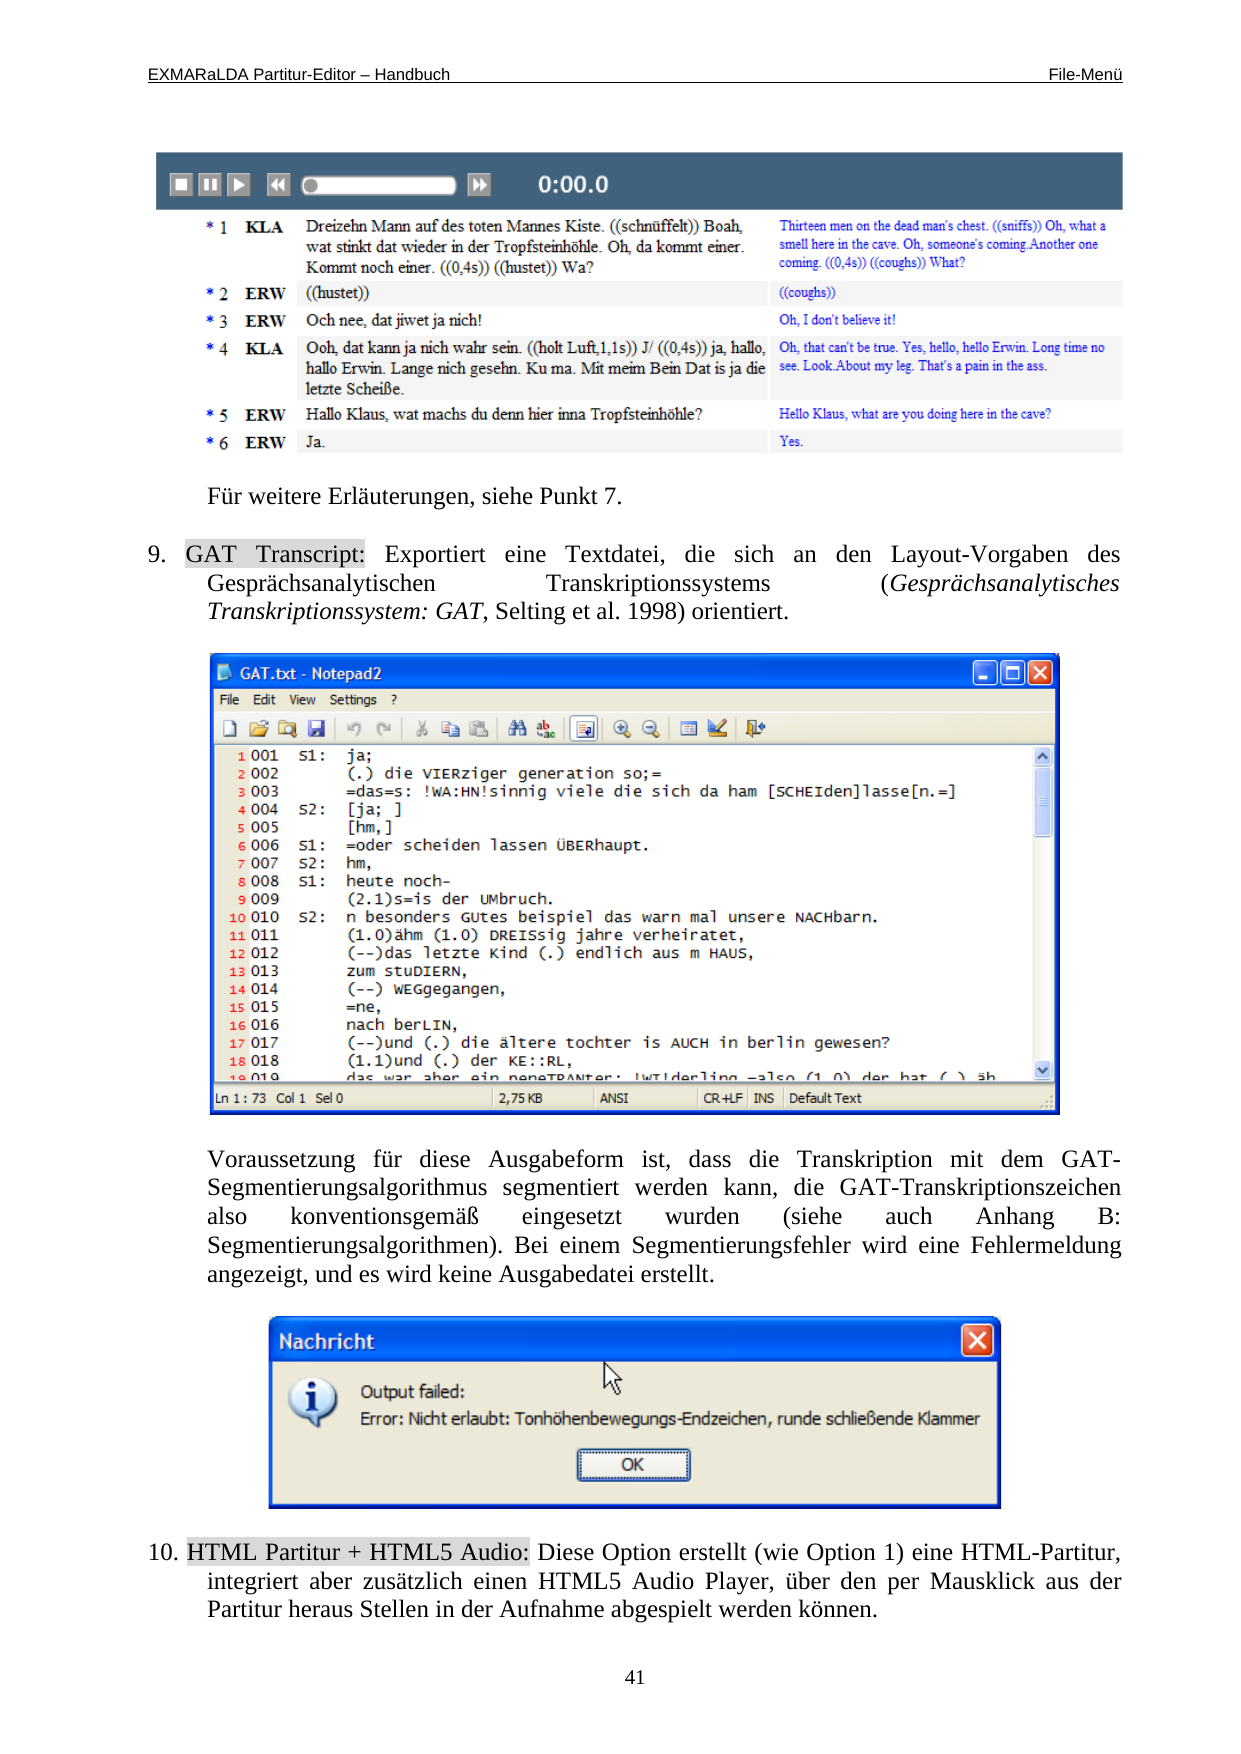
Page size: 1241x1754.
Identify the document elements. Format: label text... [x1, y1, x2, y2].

text Für weitere Erläuterungen, siehe Punkt 7. [148, 481, 1122, 510]
picture [268, 1316, 1002, 1509]
text 9. GAT Transcript: Exportiert eine Textdatei, die sich an den Layout-Vorgaben des Gesprächsanalytischen Transkriptionssystems (Gesprächsanalytisches Transkriptionssystem: GAT, Selting et al. 1998) orientiert. [148, 539, 1122, 625]
picture [209, 653, 1060, 1115]
text 10. HTML Partitur + HTML5 Audio: Diese Option erstellt (wie Option 1) eine HTML-Partitur, integriert aber zusätzlich einen HTML5 Audio Player, über den per Mausklick aus der Partitur heraus Stellen in der Aufnahme abgespielt werden können. [148, 1537, 1122, 1623]
picture [147, 141, 1123, 453]
text Voraussetzung für diese Ausgabeform ist, dass die Transkription mit dem GAT-Segmentierungsalgorithmus segmentiert werden kann, die GAT-Transkriptionszeichen also konventionsgemäß eingesetzt wurden (siehe auch Anhang B: Segmentierungsalgorithmen). Bei einem Segmentierungsfehler wird eine Fehlermeldung angezeigt, und es wird keine Ausgabedatei erstellt. [148, 1144, 1122, 1287]
